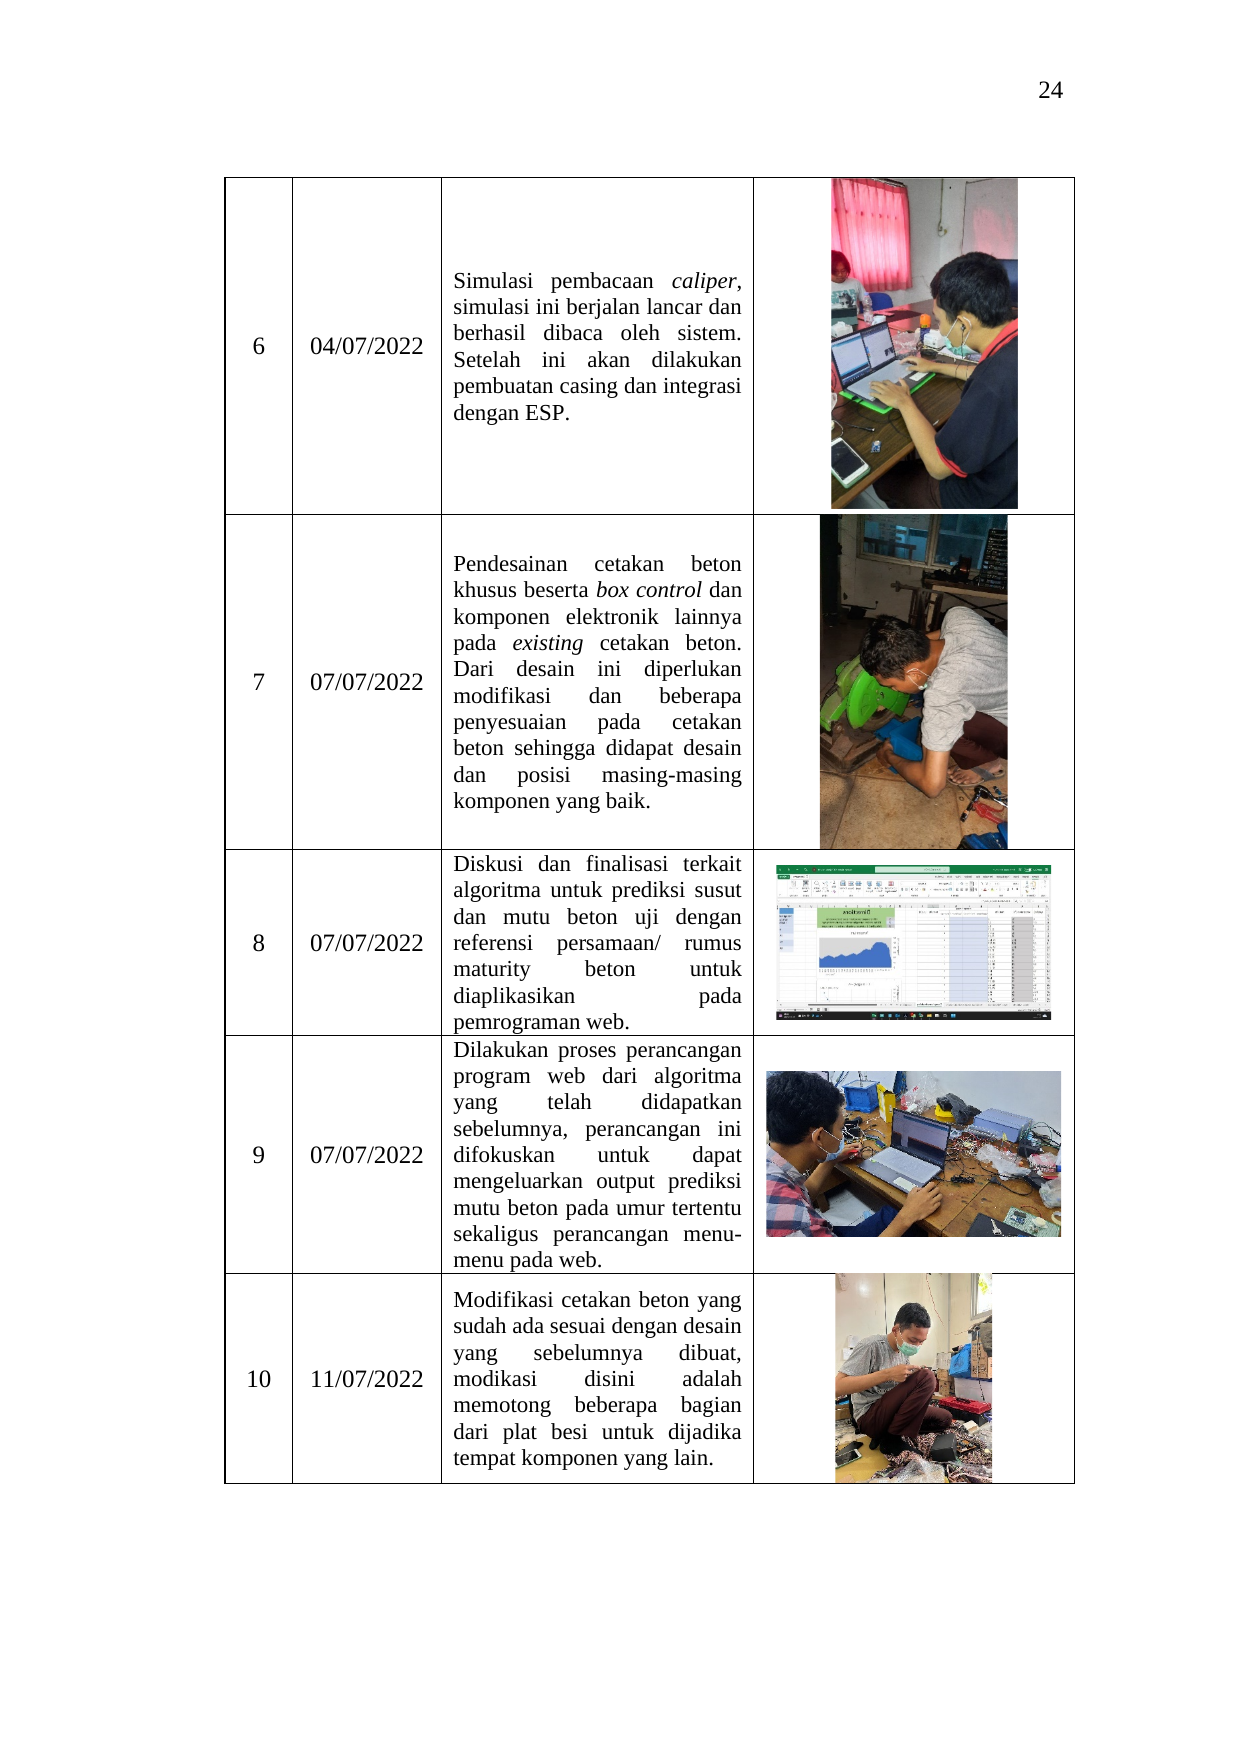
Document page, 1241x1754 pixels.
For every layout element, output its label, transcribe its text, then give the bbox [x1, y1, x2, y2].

table_cell 04/07/2022 [293, 178, 441, 513]
picture [832, 179, 1018, 509]
table_cell 8 [226, 850, 292, 1034]
table_cell 6 [226, 178, 292, 513]
table_cell [754, 178, 1074, 513]
table_cell [754, 1036, 1074, 1273]
table_cell Diskusi dan finalisasi terkait algoritma untuk prediksi susut dan mutu beton uji dengan referensi persamaan/ rumus maturity beton untuk diaplikasikan pada pemrograman web. [442, 850, 753, 1034]
table_cell 9 [226, 1036, 292, 1273]
picture [835, 1273, 993, 1483]
table_cell [754, 1274, 835, 1483]
table_cell Simulasi pembacaan caliper, simulasi ini berjalan lancar dan berhasil dibaca oleh sistem. Setelah ini akan dilakukan pembuatan casing dan integrasi dengan ESP. [442, 178, 753, 513]
picture [819, 514, 1008, 849]
table_cell [754, 515, 819, 849]
table_cell [1008, 515, 1074, 849]
table_cell 07/07/2022 [293, 850, 441, 1034]
table_cell [993, 1274, 1074, 1483]
table_cell 7 [226, 515, 292, 849]
table_cell 07/07/2022 [293, 515, 441, 849]
table_cell [754, 850, 1074, 1034]
picture [776, 865, 1052, 1020]
table_cell 11/07/2022 [293, 1274, 441, 1483]
table_cell Modifikasi cetakan beton yang sudah ada sesuai dengan desain yang sebelumnya dibuat, modikasi disini adalah memotong beberapa bagian dari plat besi untuk dijadika tempat komponen yang lain. [442, 1274, 753, 1483]
table_cell 10 [226, 1274, 292, 1483]
table_cell Dilakukan proses perancangan program web dari algoritma yang telah didapatkan sebelumnya, perancangan ini difokuskan untuk dapat mengeluarkan output prediksi mutu beton pada umur tertentu sekaligus perancangan menu-menu pada web. [442, 1036, 753, 1273]
table_cell Pendesainan cetakan beton khusus beserta box control dan komponen elektronik lainnya pada existing cetakan beton. Dari desain ini diperlukan modifikasi dan beberapa penyesuaian pada cetakan beton sehingga didapat desain dan posisi masing-masing komponen yang baik. [442, 515, 753, 849]
picture [766, 1071, 1062, 1237]
table_cell 07/07/2022 [293, 1036, 441, 1273]
